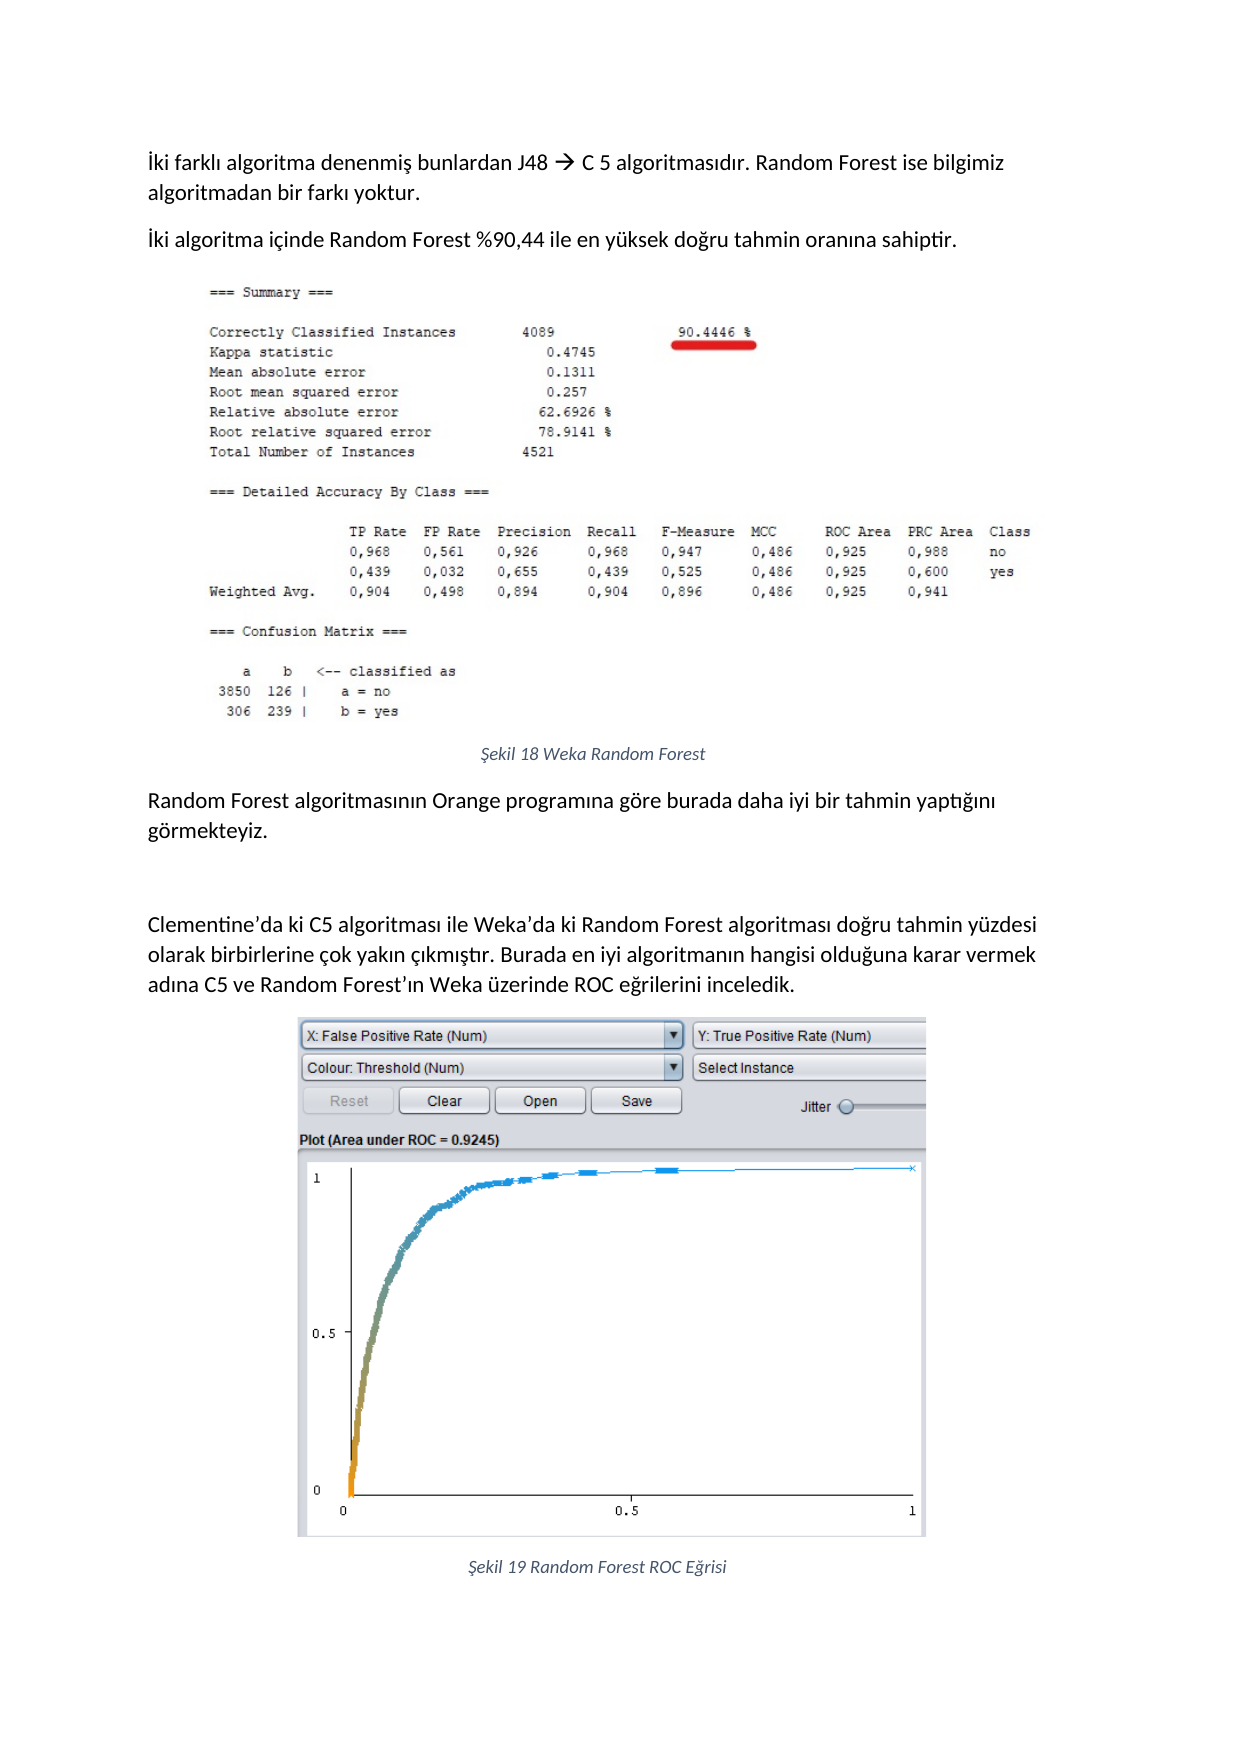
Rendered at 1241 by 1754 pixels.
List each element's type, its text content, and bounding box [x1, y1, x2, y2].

text Şekil 18 Weka Random Forest [369, 742, 1093, 765]
picture [204, 271, 1046, 724]
text Clementine’da ki C5 algoritması ile Weka’da ki Random Forest algoritması doğru tahmin yüzdesi olarak birbirlerine çok yakın çıkmıştır. Burada en iyi algoritmanın hangisi olduğuna karar vermek adına C5 ve Random Forest’ın Weka üzerinde ROC eğrilerini inceledik. [148, 910, 1093, 999]
text İki algoritma içinde Random Forest %90,44 ile en yüksek doğru tahmin oranına sahiptir. [148, 225, 1093, 253]
text İki farklı algoritma denenmiş bunlardan J48 C 5 algoritmasıdır. Random Forest ise bilgimiz algoritmadan bir farkı yoktur. [148, 148, 1093, 206]
text Şekil 19 Random Forest ROC Eğrisi [369, 1556, 1093, 1578]
picture [297, 1017, 927, 1537]
text Random Forest algoritmasının Orange programına göre burada daha iyi bir tahmin yaptığını görmekteyiz. [148, 786, 1093, 844]
